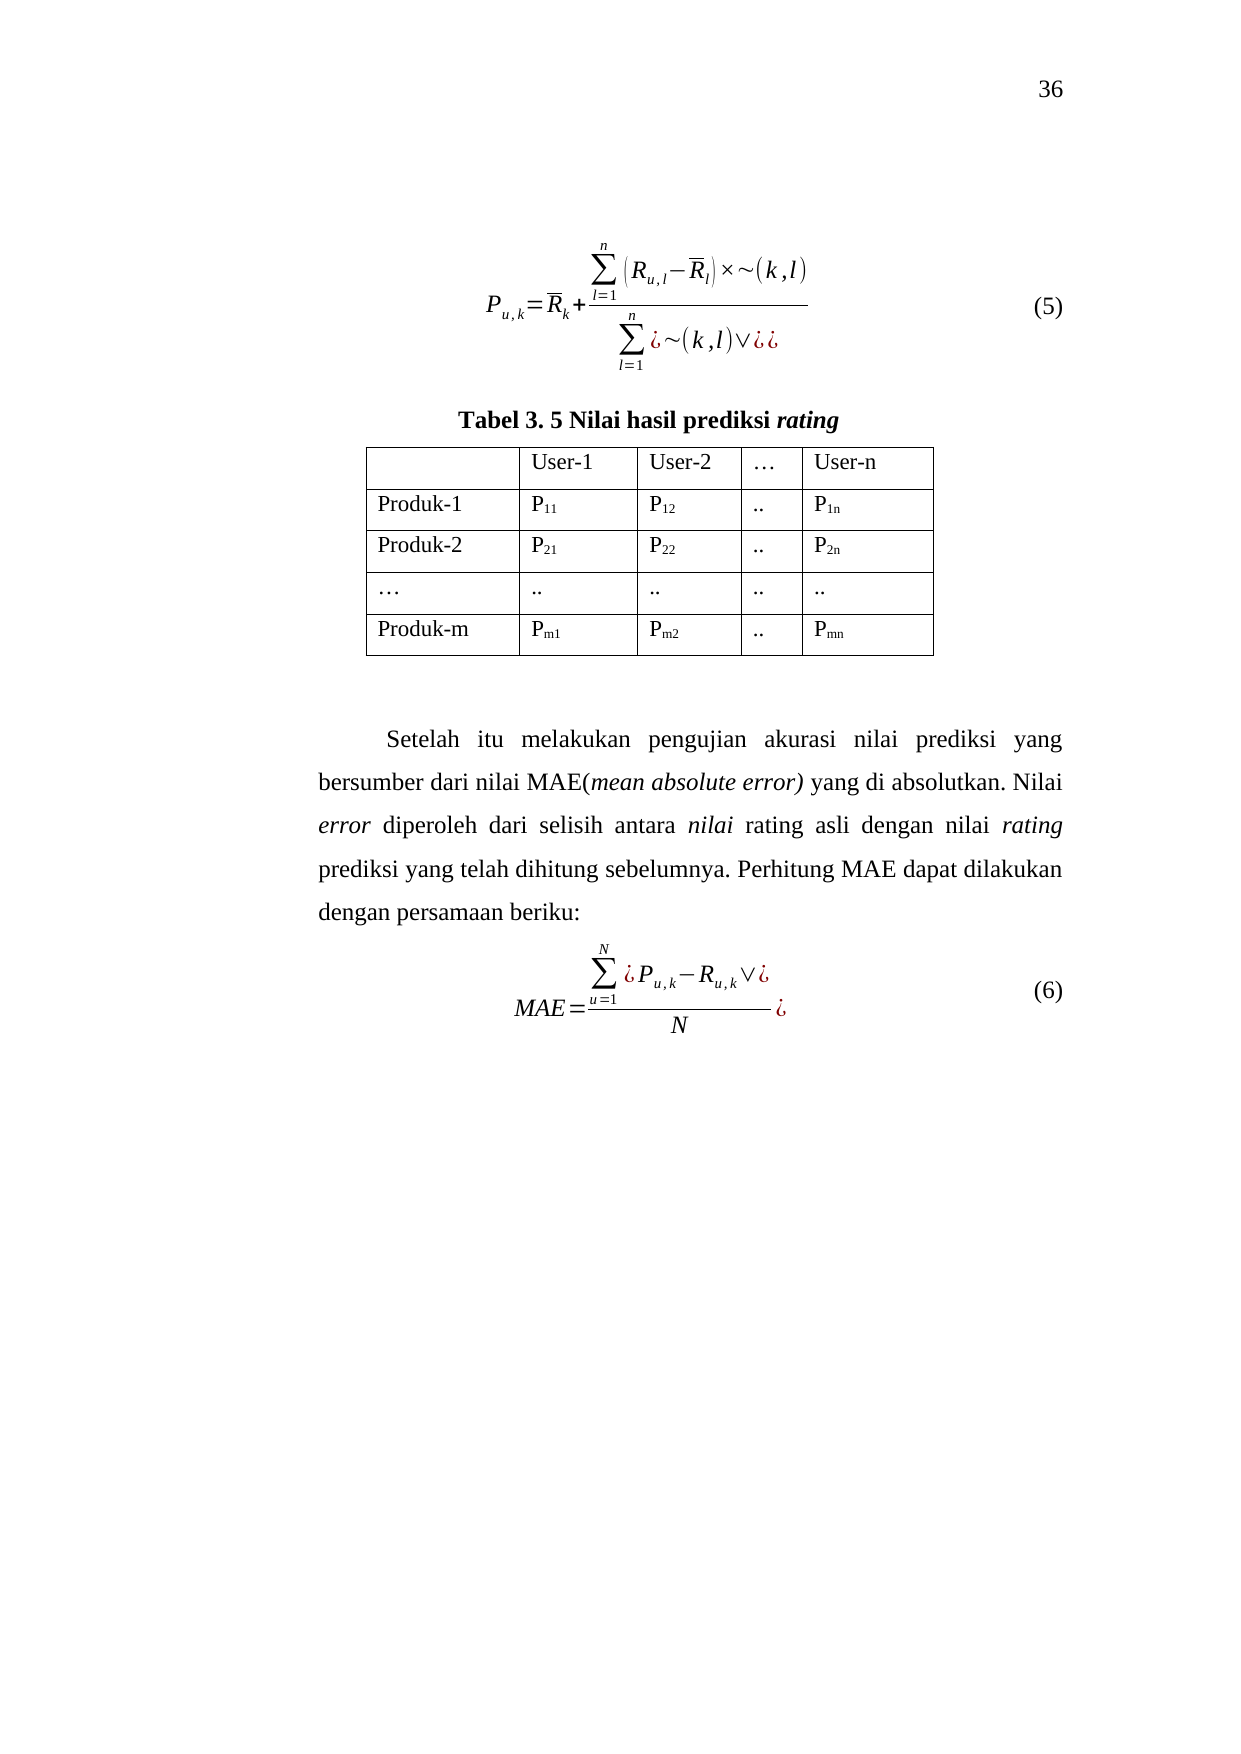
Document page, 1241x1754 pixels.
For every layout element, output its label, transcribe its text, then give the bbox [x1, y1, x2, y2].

table_cell P22 [638, 531, 741, 572]
table_cell .. [742, 615, 802, 655]
table_cell P12 [638, 490, 741, 530]
table_cell Pmn [803, 615, 933, 655]
table_cell P1n [803, 490, 933, 530]
table_cell .. [803, 573, 933, 613]
table_cell Pm1 [520, 615, 637, 655]
list Setelah itu melakukan pengujian akurasi nilai prediksi yang bersumber dari nilai MAE(mean absolute error) yang di absolutkan. Nilai error diperoleh dari selisih antara nilai rating asli dengan nilai rating prediksi yang telah dihitung sebelumnya. Perhitung MAE dapat dilakukan dengan persamaan beriku: [318, 724, 1063, 926]
table_cell … [367, 573, 519, 613]
table_cell .. [742, 573, 802, 613]
table_cell Produk-m [367, 615, 519, 655]
table_cell .. [638, 573, 741, 613]
table_cell P21 [520, 531, 637, 572]
list (6) [318, 940, 1063, 1039]
table_header User-2 [638, 448, 741, 488]
table_cell .. [742, 490, 802, 530]
table_header User-1 [520, 448, 637, 488]
list (5) [318, 236, 1063, 374]
table_header … [742, 448, 802, 488]
table_cell .. [742, 531, 802, 572]
table_cell Pm2 [638, 615, 741, 655]
table_header [367, 448, 519, 488]
table_cell P2n [803, 531, 933, 572]
table_cell Produk-1 [367, 490, 519, 530]
table_cell P11 [520, 490, 637, 530]
table_cell .. [520, 573, 637, 613]
table_cell Produk-2 [367, 531, 519, 572]
table_header User-n [803, 448, 933, 488]
